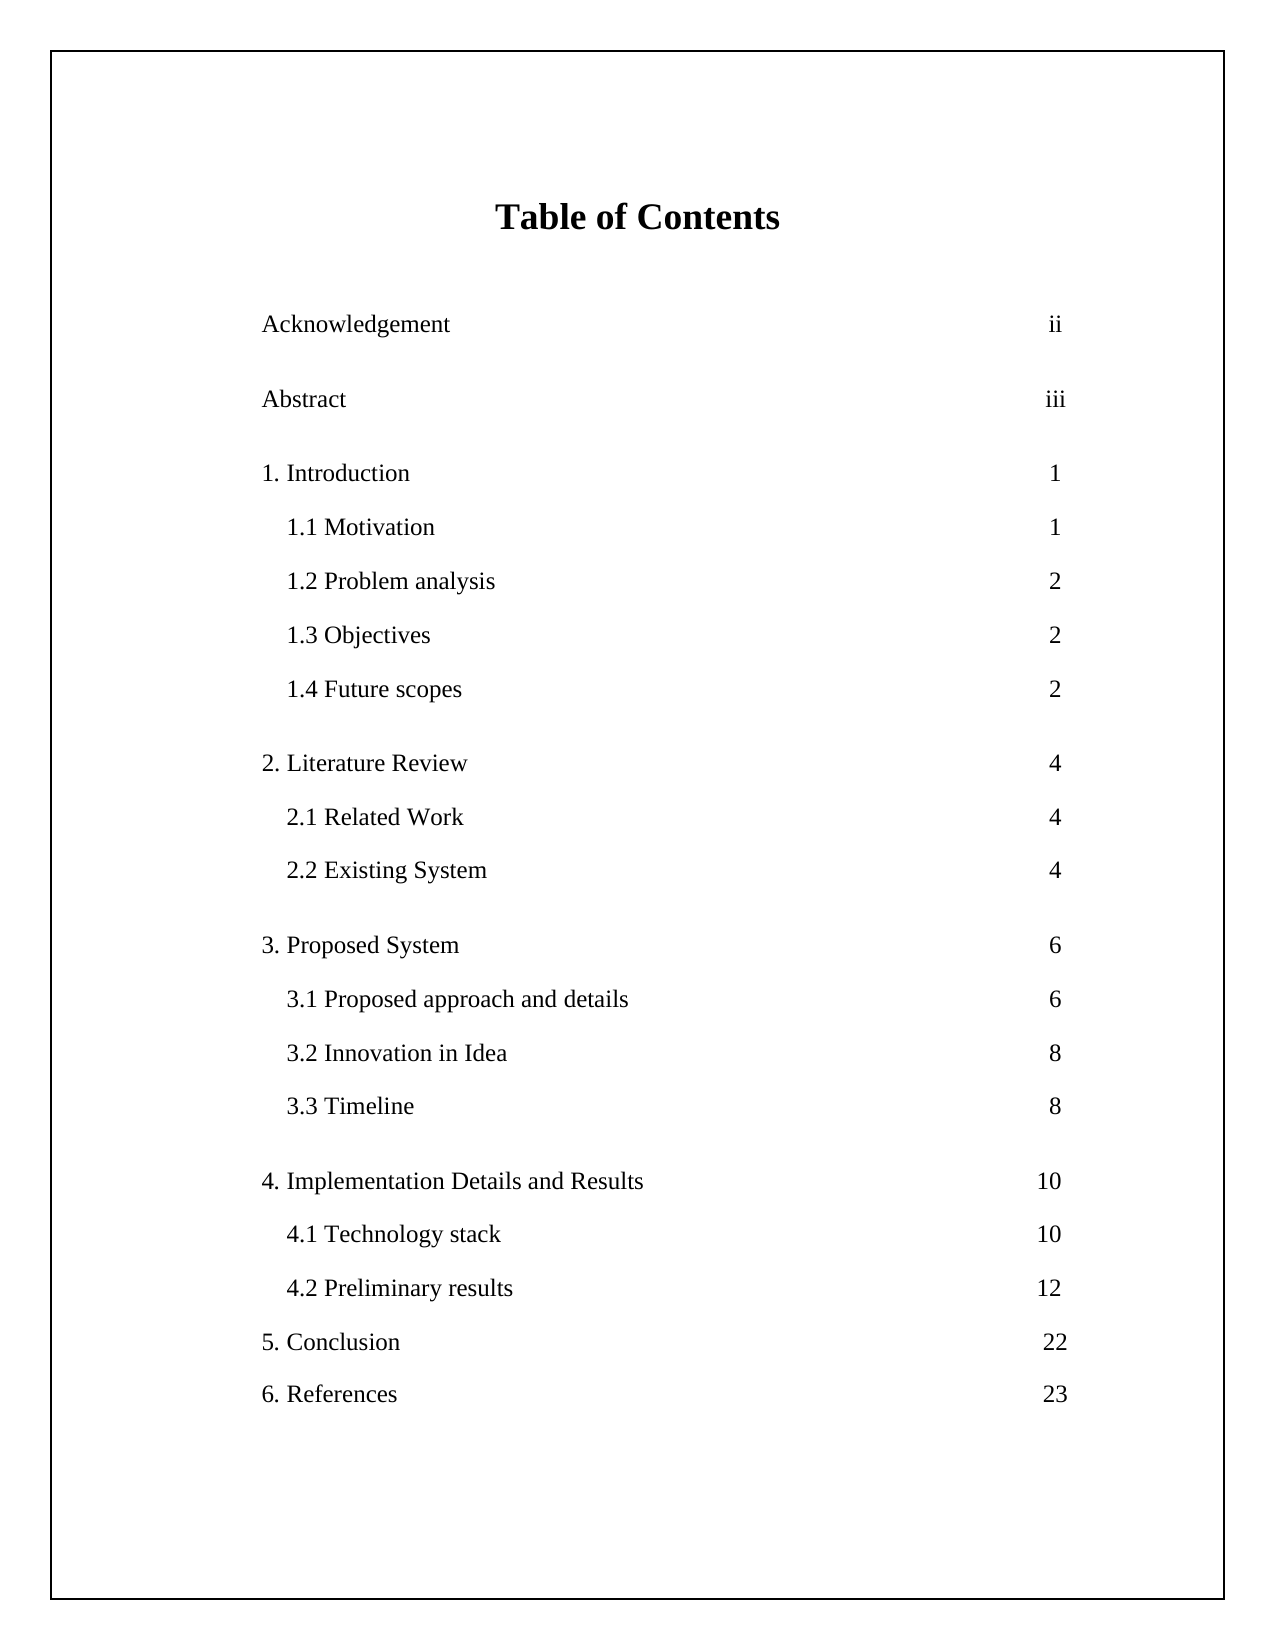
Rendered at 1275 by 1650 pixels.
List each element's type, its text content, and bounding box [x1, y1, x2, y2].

text Table of Contents [130, 194, 1145, 237]
table_cell iii [843, 361, 1088, 436]
table_cell Implementation Details and Results Technology stack Preliminary results Conclusion References [241, 1143, 843, 1409]
table_cell Literature Review Related Work Existing System [241, 726, 843, 907]
table_header ii [843, 310, 1088, 361]
table_cell 6 6 8 8 [843, 908, 1088, 1143]
table_header Acknowledgement [241, 310, 843, 361]
table_cell Introduction Motivation Problem analysis Objectives Future scopes [241, 436, 843, 726]
table_cell 10 10 12 22 23 [843, 1143, 1088, 1409]
table_cell 1 1 2 2 2 [843, 436, 1088, 726]
table_cell Proposed System Proposed approach and details Innovation in Idea Timeline [241, 908, 843, 1143]
table_cell 4 4 4 [843, 726, 1088, 907]
table_cell Abstract [241, 361, 843, 436]
